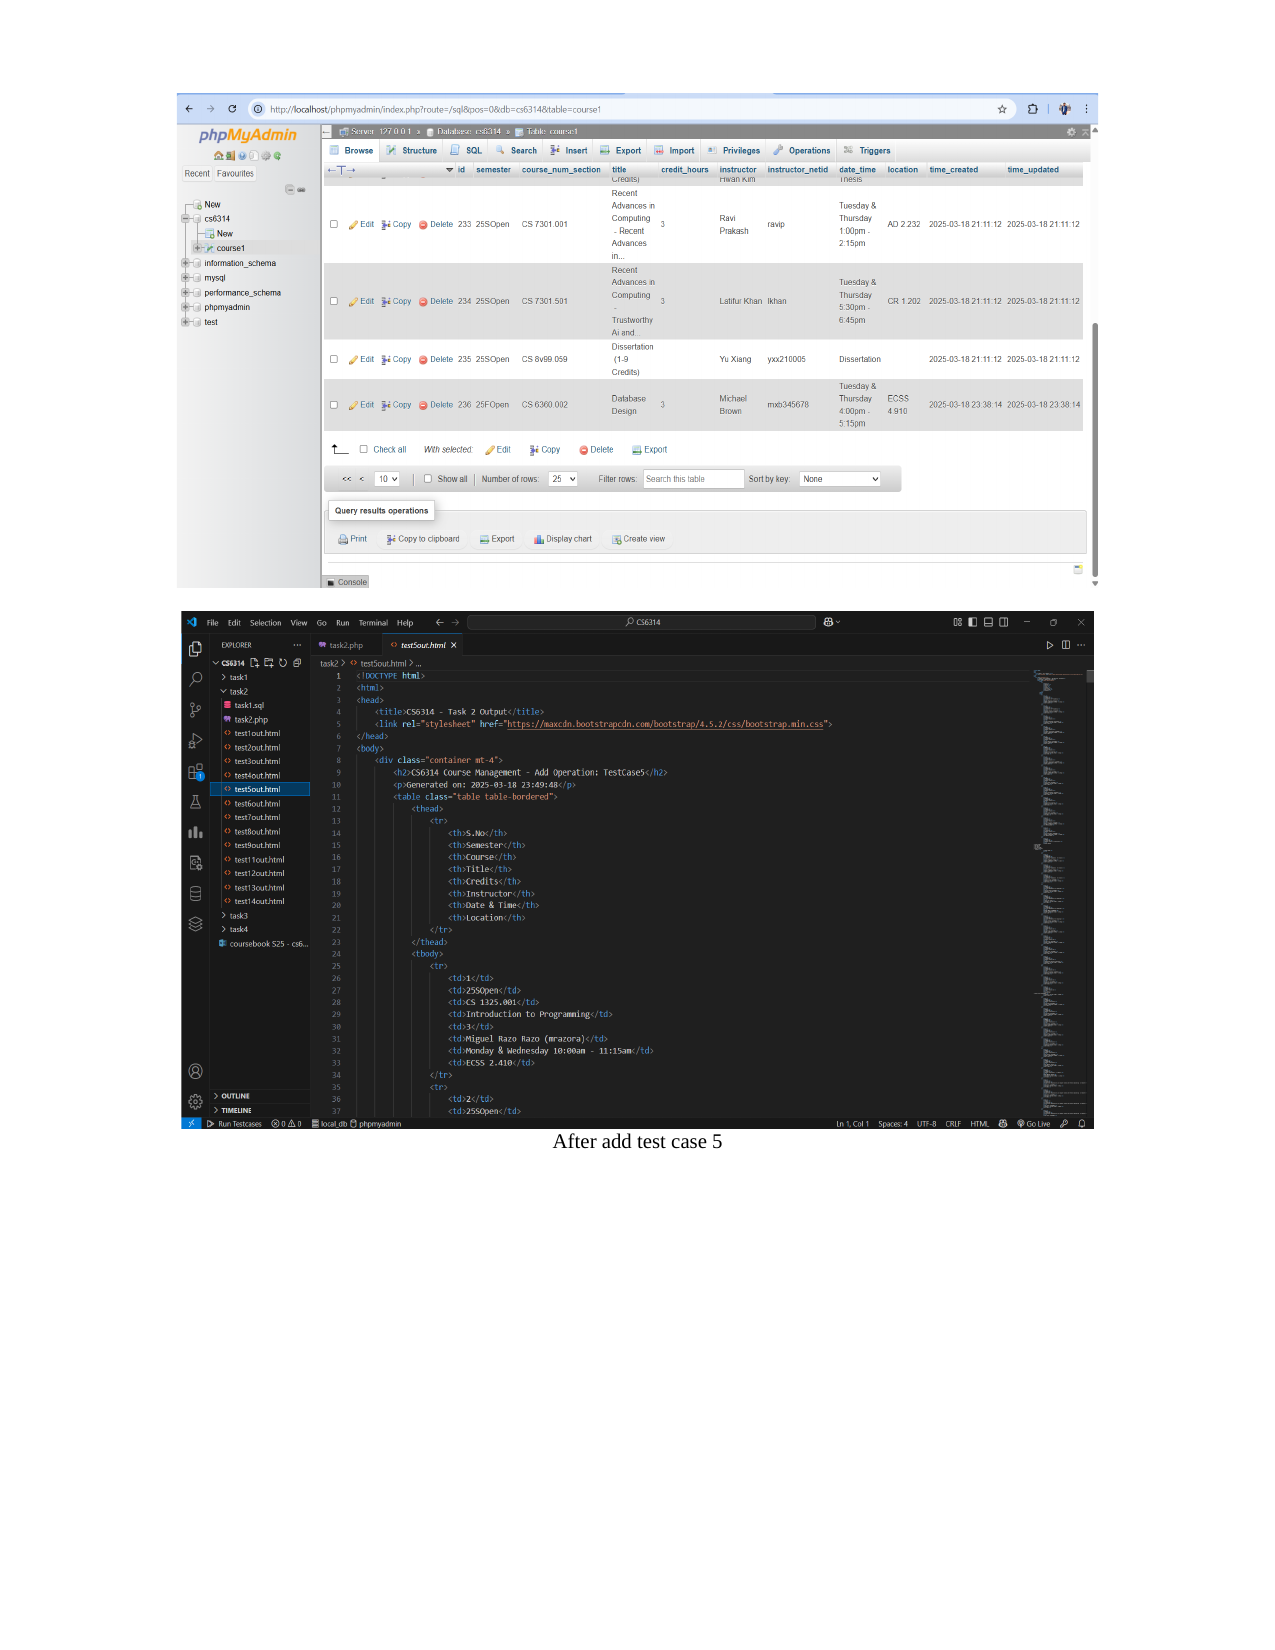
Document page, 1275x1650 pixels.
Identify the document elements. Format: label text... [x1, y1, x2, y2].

picture [181, 611, 1094, 1129]
picture [176, 93, 1099, 588]
text After add test case 5 [150, 1128, 1125, 1153]
